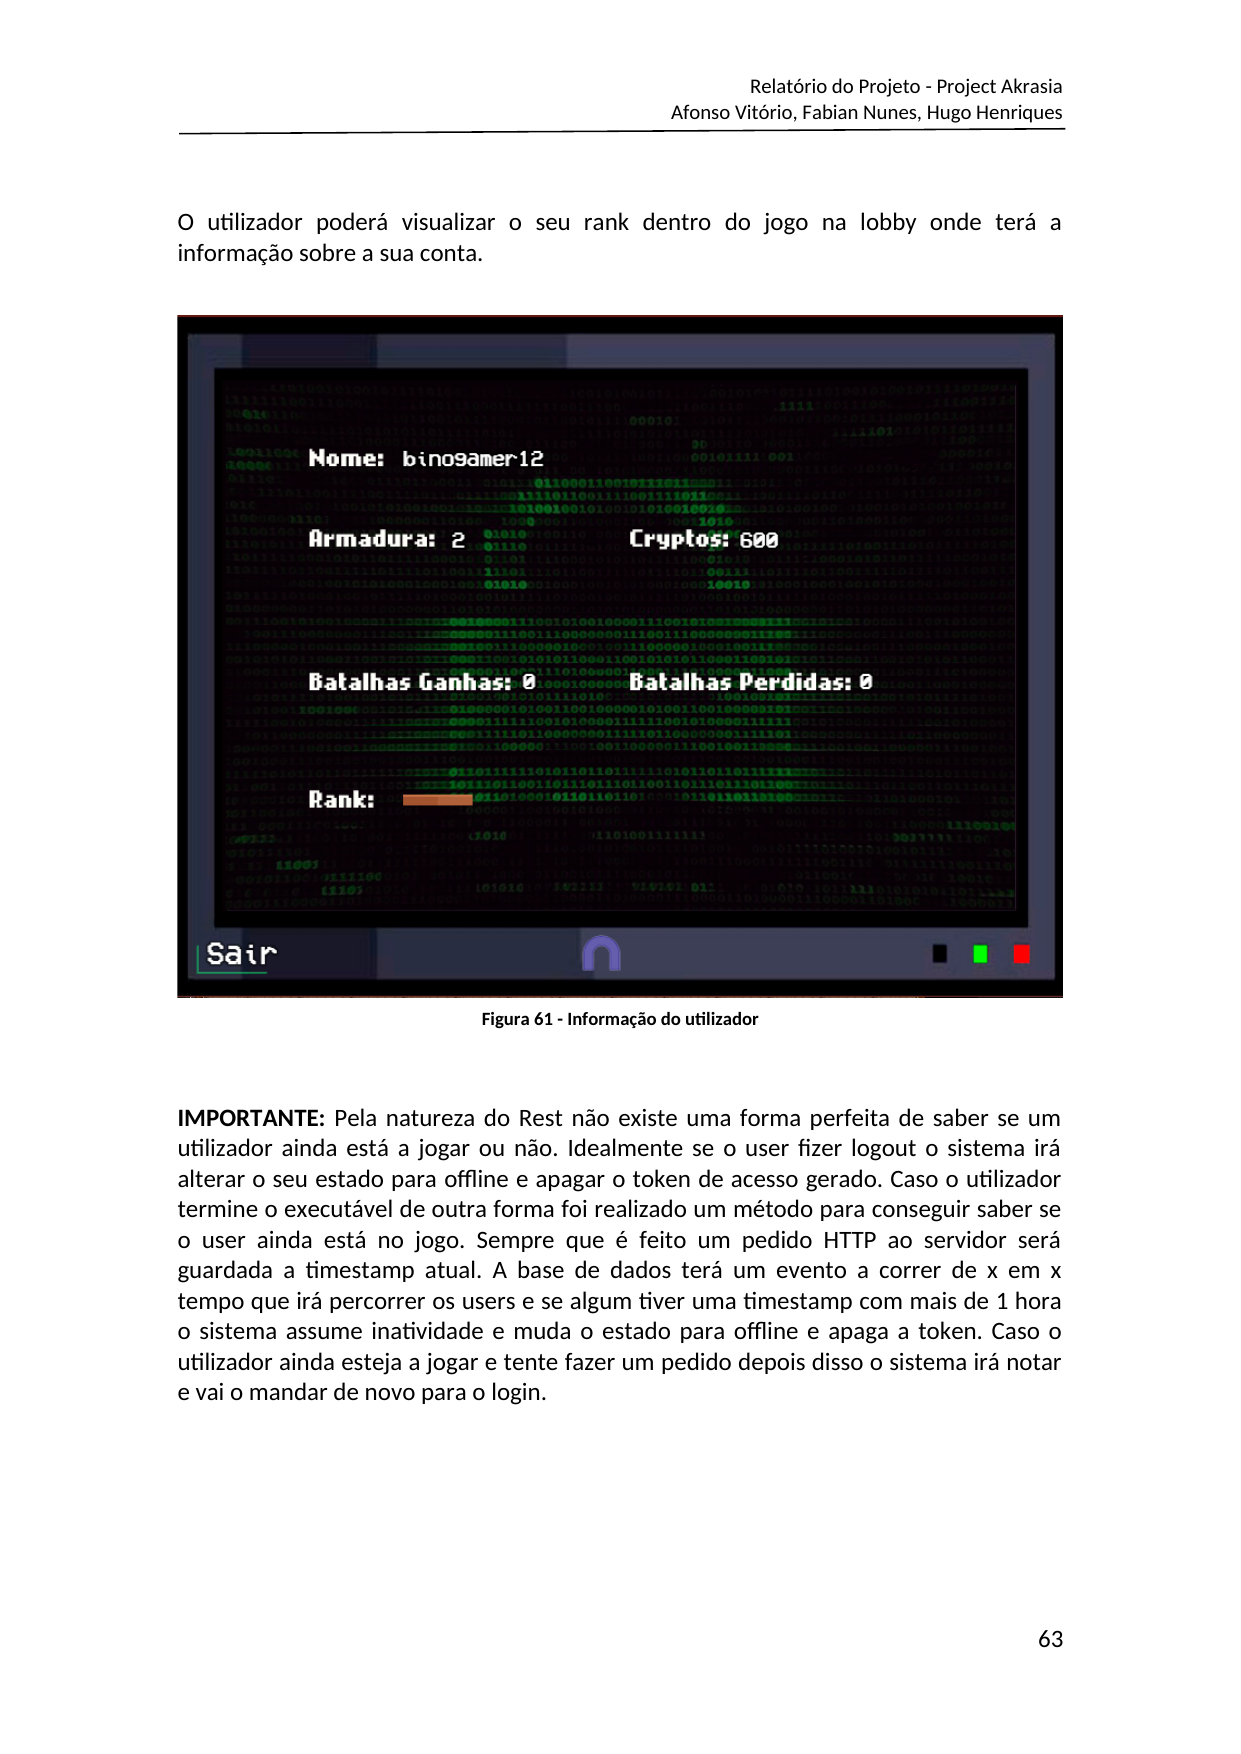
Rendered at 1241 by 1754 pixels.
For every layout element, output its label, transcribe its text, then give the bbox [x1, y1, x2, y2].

picture [177, 315, 1063, 998]
text IMPORTANTE: Pela natureza do Rest não existe uma forma perfeita de saber se um utilizador ainda está a jogar ou não. Idealmente se o user fizer logout o sistema irá alterar o seu estado para offline e apagar o token de acesso gerado. Caso o utilizador termine o executável de outra forma foi realizado um método para conseguir saber se o user ainda está no jogo. Sempre que é feito um pedido HTTP ao servidor será guardada a timestamp atual. A base de dados terá um evento a correr de x em x tempo que irá percorrer os users e se algum tiver uma timestamp com mais de 1 hora o sistema assume inatividade e muda o estado para offline e apaga a token. Caso o utilizador ainda esteja a jogar e tente fazer um pedido depois disso o sistema irá notar e vai o mandar de novo para o login. [177, 1102, 1063, 1407]
text O utilizador poderá visualizar o seu rank dentro do jogo na lobby onde terá a informação sobre a sua conta. [177, 206, 1063, 267]
